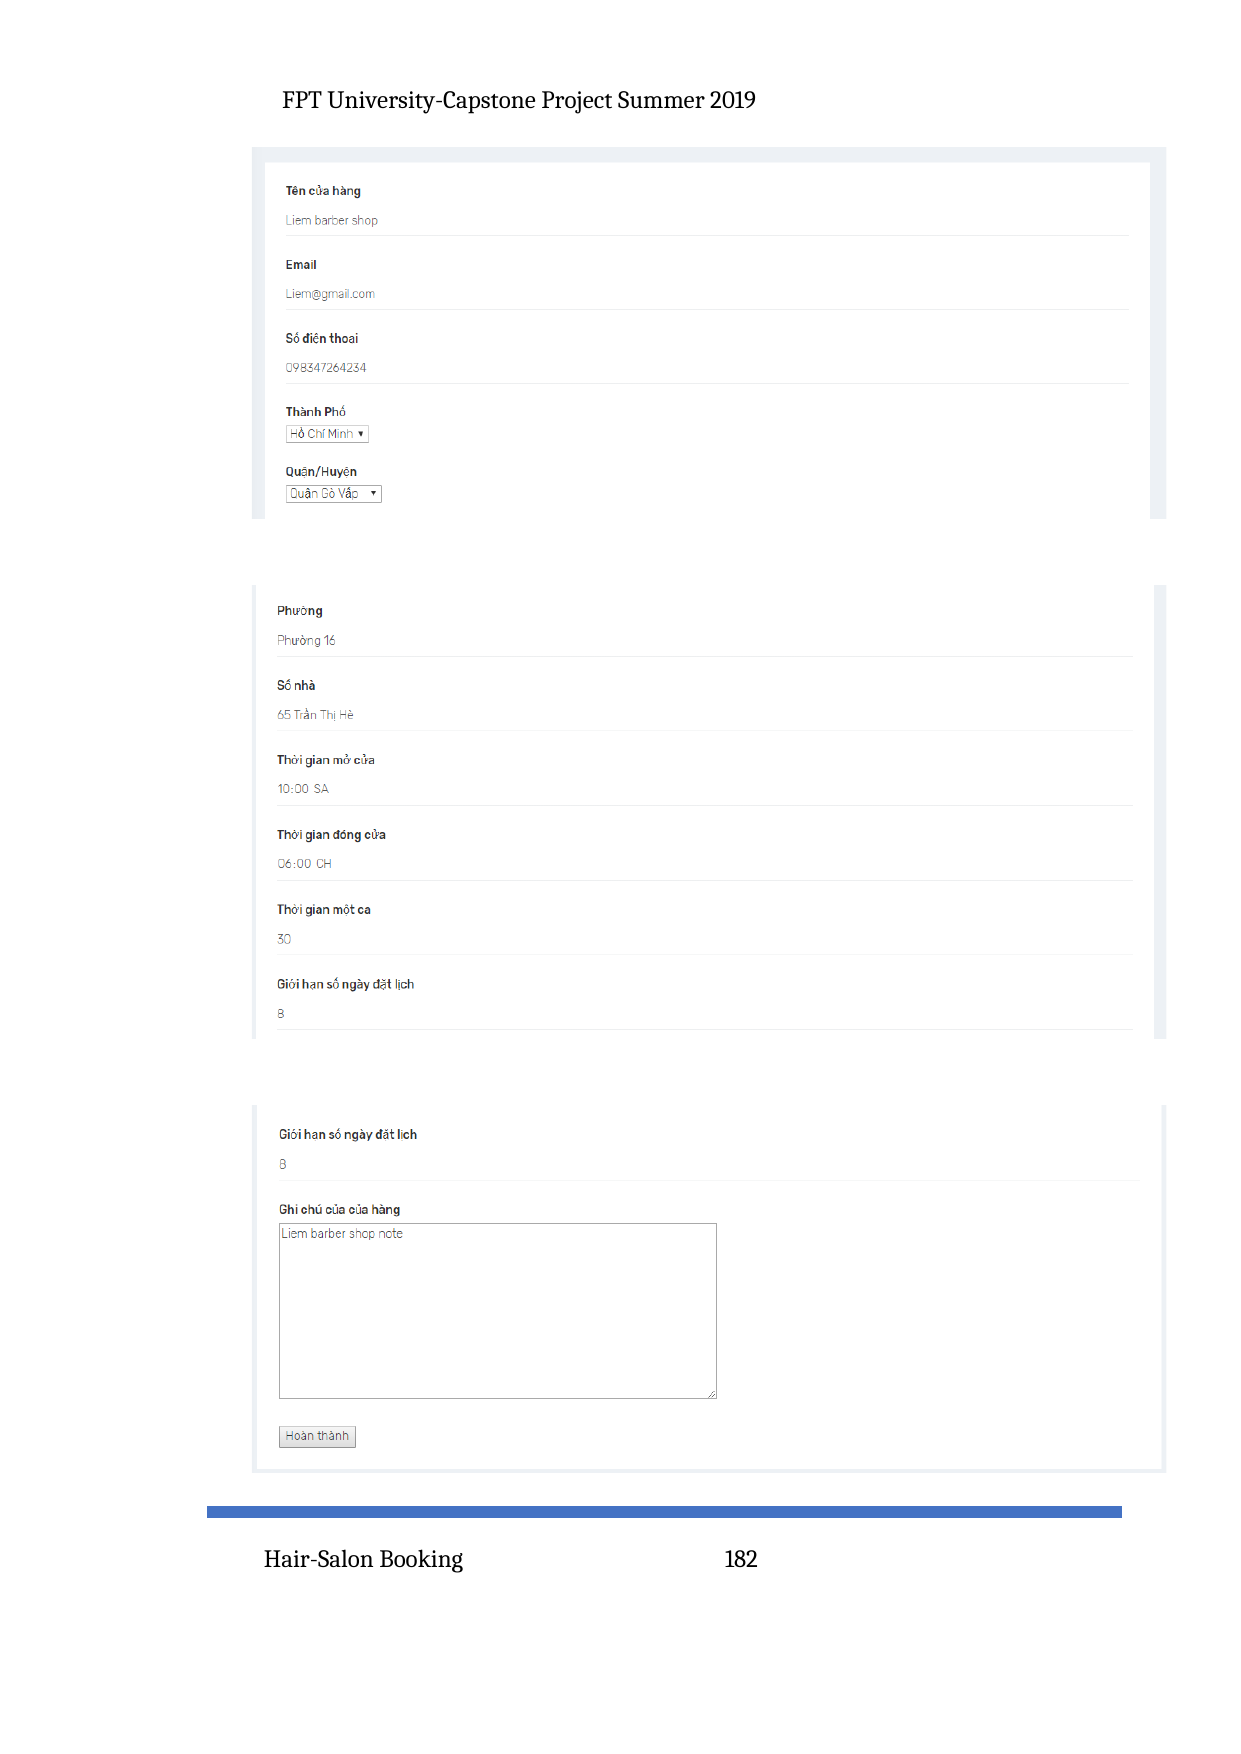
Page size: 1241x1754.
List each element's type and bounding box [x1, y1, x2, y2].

picture [251, 147, 1167, 519]
picture [251, 585, 1167, 1039]
picture [251, 1105, 1167, 1473]
